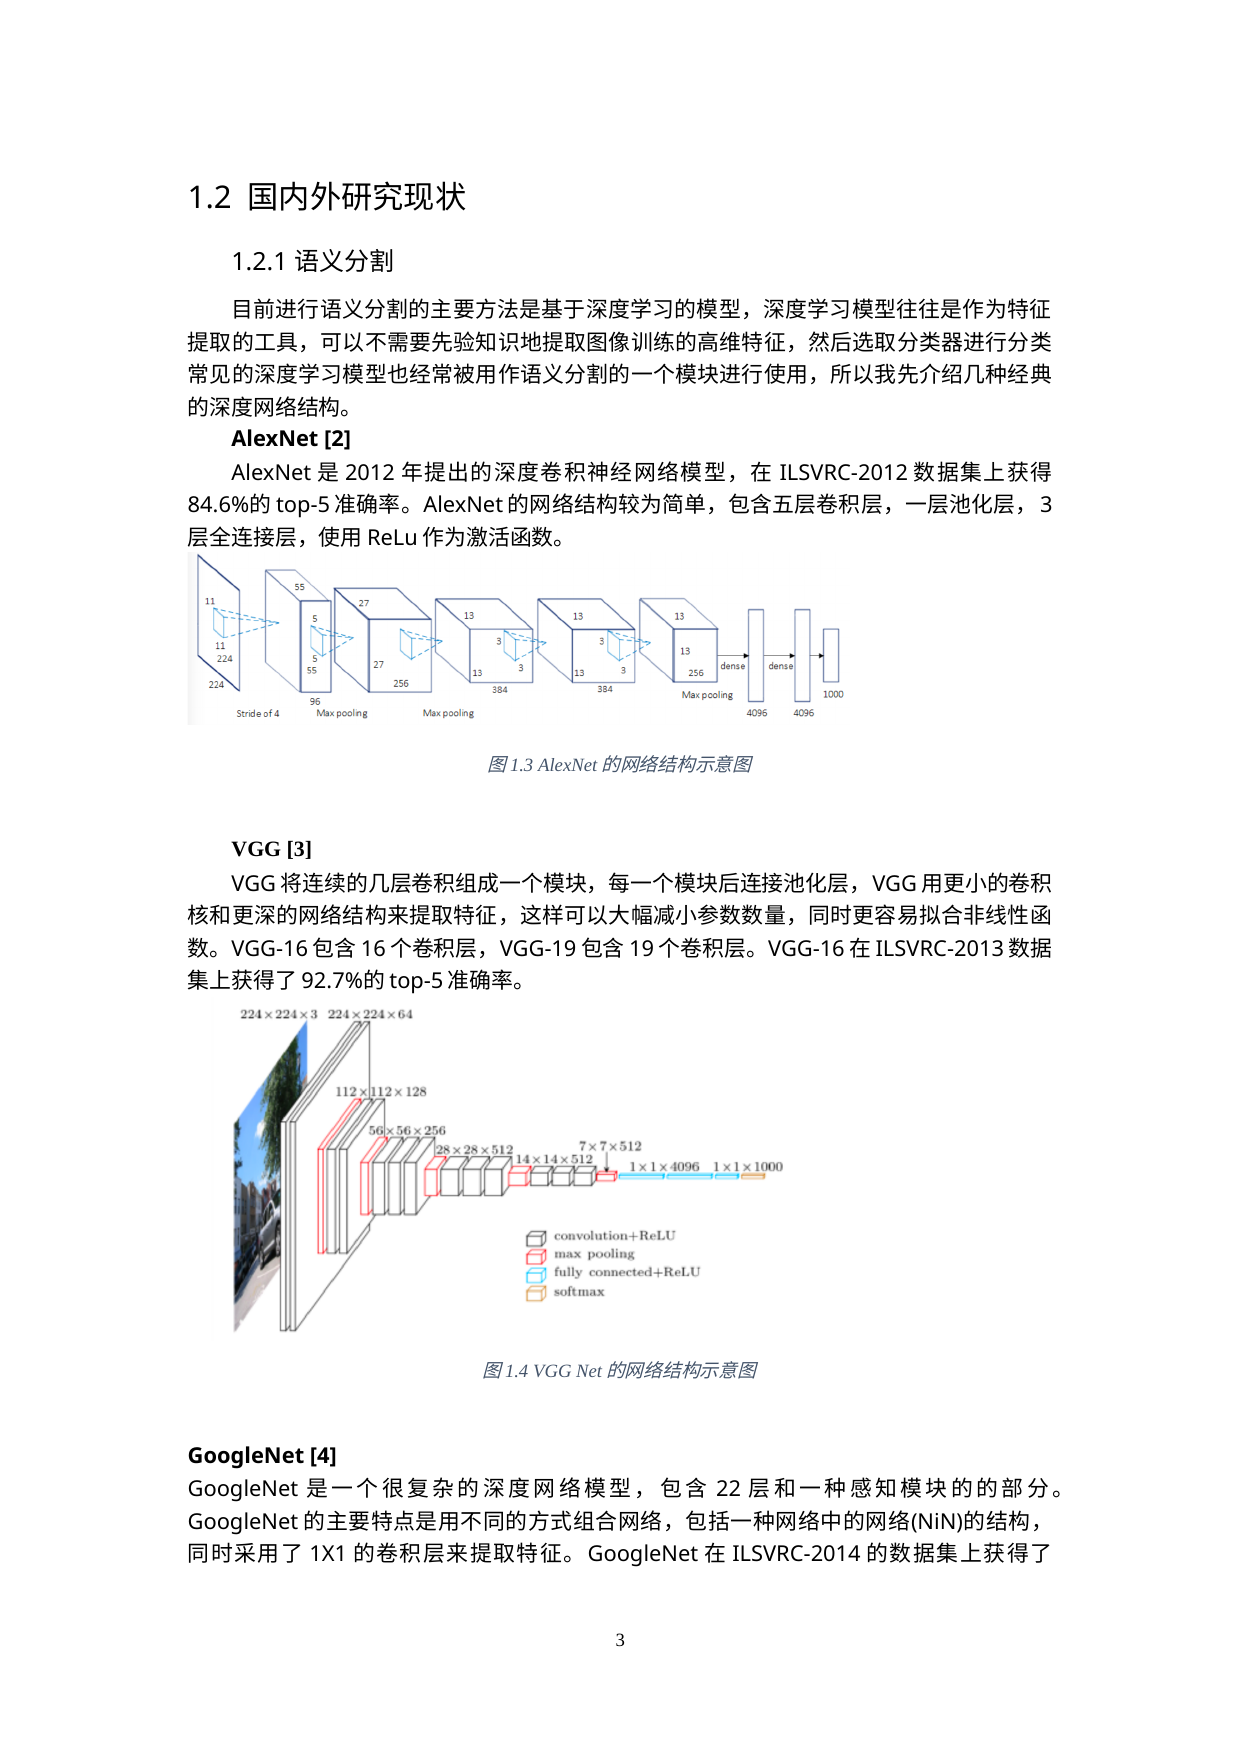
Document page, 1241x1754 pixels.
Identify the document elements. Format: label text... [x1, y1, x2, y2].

text VGG [3] [187, 833, 1053, 865]
subtitle 国内外研究现状 [187, 162, 1053, 227]
text 图1.4 VGG Net的网络结构示意图 [187, 1353, 1053, 1385]
picture [187, 552, 851, 725]
picture [187, 995, 794, 1341]
text 图1.3 AlexNet的网络结构示意图 [187, 747, 1053, 779]
text GoogleNet [4] [187, 1439, 1053, 1471]
text AlexNet [2] [187, 422, 1053, 454]
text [187, 1471, 1053, 1569]
text AlexNet是2012年提出的深度卷积神经网络模型，在ILSVRC-2012数据集上获得 84.6%的top-5准确率。AlexNet的网络结构较为简单，包含五层卷积层，一层池化层，3层全连接层，使用ReLu作为激活函数。 [187, 454, 1053, 552]
text 目前进行语义分割的主要方法是基于深度学习的模型，深度学习模型往往是作为特征提取的工具，可以不需要先验知识地提取图像训练的高维特征，然后选取分类器进行分类。常见的深度学习模型也经常被用作语义分割的一个模块进行使用，所以我先介绍几种经典的深度网络结构。 [187, 292, 1053, 422]
text 1.2.1 语义分割 [225, 227, 1053, 292]
text VGG将连续的几层卷积组成一个模块，每一个模块后连接池化层，VGG用更小的卷积核和更深的网络结构来提取特征，这样可以大幅减小参数数量，同时更容易拟合非线性函数。VGG-16包含16个卷积层，VGG-19包含19个卷积层。VGG-16在ILSVRC-2013数据集上获得了92.7%的top-5准确率。 [187, 865, 1053, 995]
